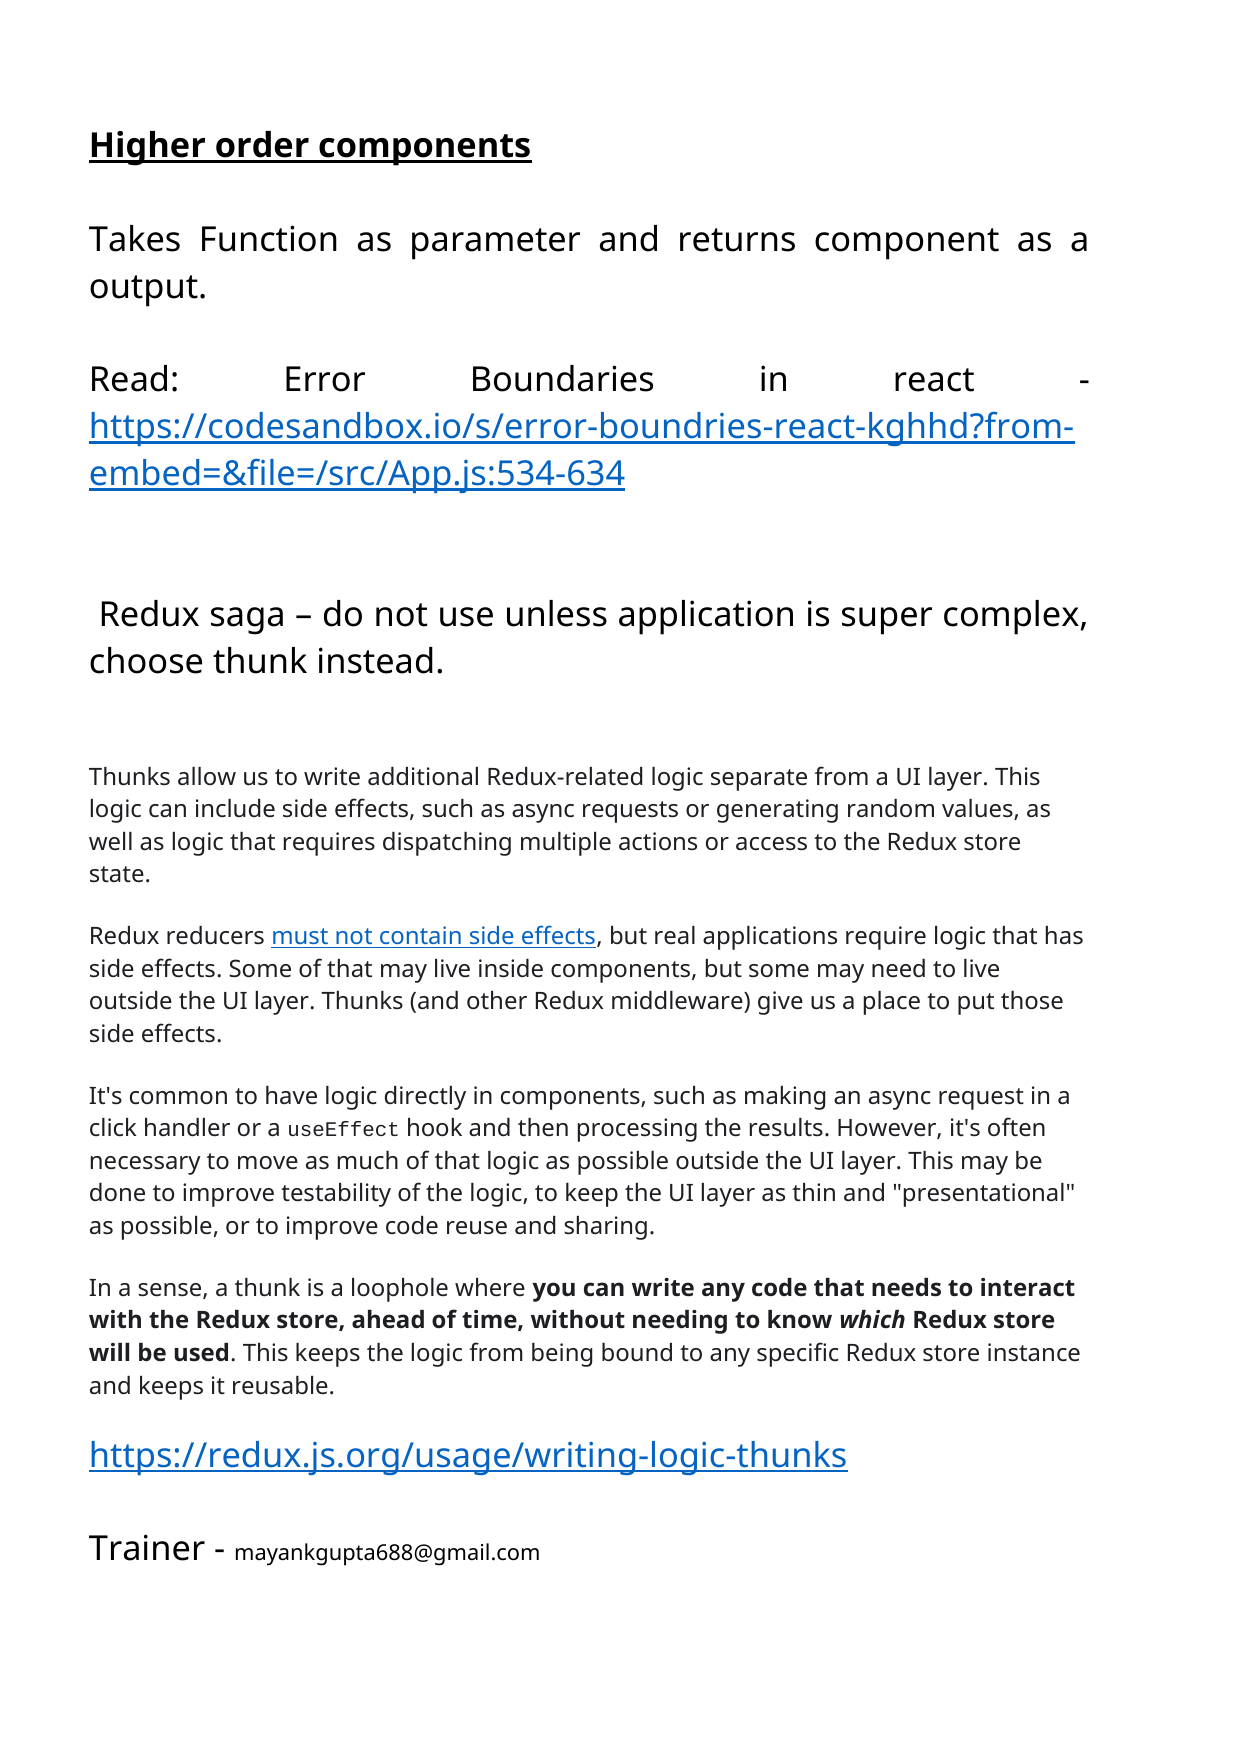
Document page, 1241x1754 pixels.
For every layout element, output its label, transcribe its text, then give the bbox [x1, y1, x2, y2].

text Redux reducers must not contain side effects, but real applications require logic that has side effects. Some of that may live inside components, but some may need to live outside the UI layer. Thunks (and other Redux middleware) give us a place to put those side effects. [89, 919, 1090, 1049]
text Higher order components [89, 121, 1090, 168]
text Thunks allow us to write additional Redux-related logic separate from a UI layer. This logic can include side effects, such as async requests or generating random values, as well as logic that requires dispatching multiple actions or access to the Redux store state. [89, 759, 1090, 890]
text It's common to have logic directly in components, such as making an async request in a click handler or a useEffect hook and then processing the results. However, it's often necessary to move as much of that logic as possible outside the UI layer. This may be done to improve testability of the logic, to keep the UI layer as thin and "presentational" as possible, or to improve code reuse and sharing. [89, 1078, 1090, 1241]
text Takes Function as parameter and returns component as a output. [89, 214, 1090, 308]
text Redux saga – do not use unless application is super complex, choose thunk instead. [89, 589, 1090, 683]
text Read: Error Boundaries in react - https://codesandbox.io/s/error-boundries-react-kghhd?from-embed=&file=/src/App.js:534-634 [89, 355, 1090, 496]
text Trainer - mayankgupta688@gmail.com [89, 1524, 1090, 1571]
text In a sense, a thunk is a loophole where you can write any code that needs to interact with the Redux store, ahead of time, without needing to know which Redux store will be used. This keeps the logic from being bound to any specific Redux store instance and keeps it reusable. [89, 1271, 1090, 1401]
text https://redux.js.org/usage/writing-logic-thunks [89, 1430, 1090, 1477]
